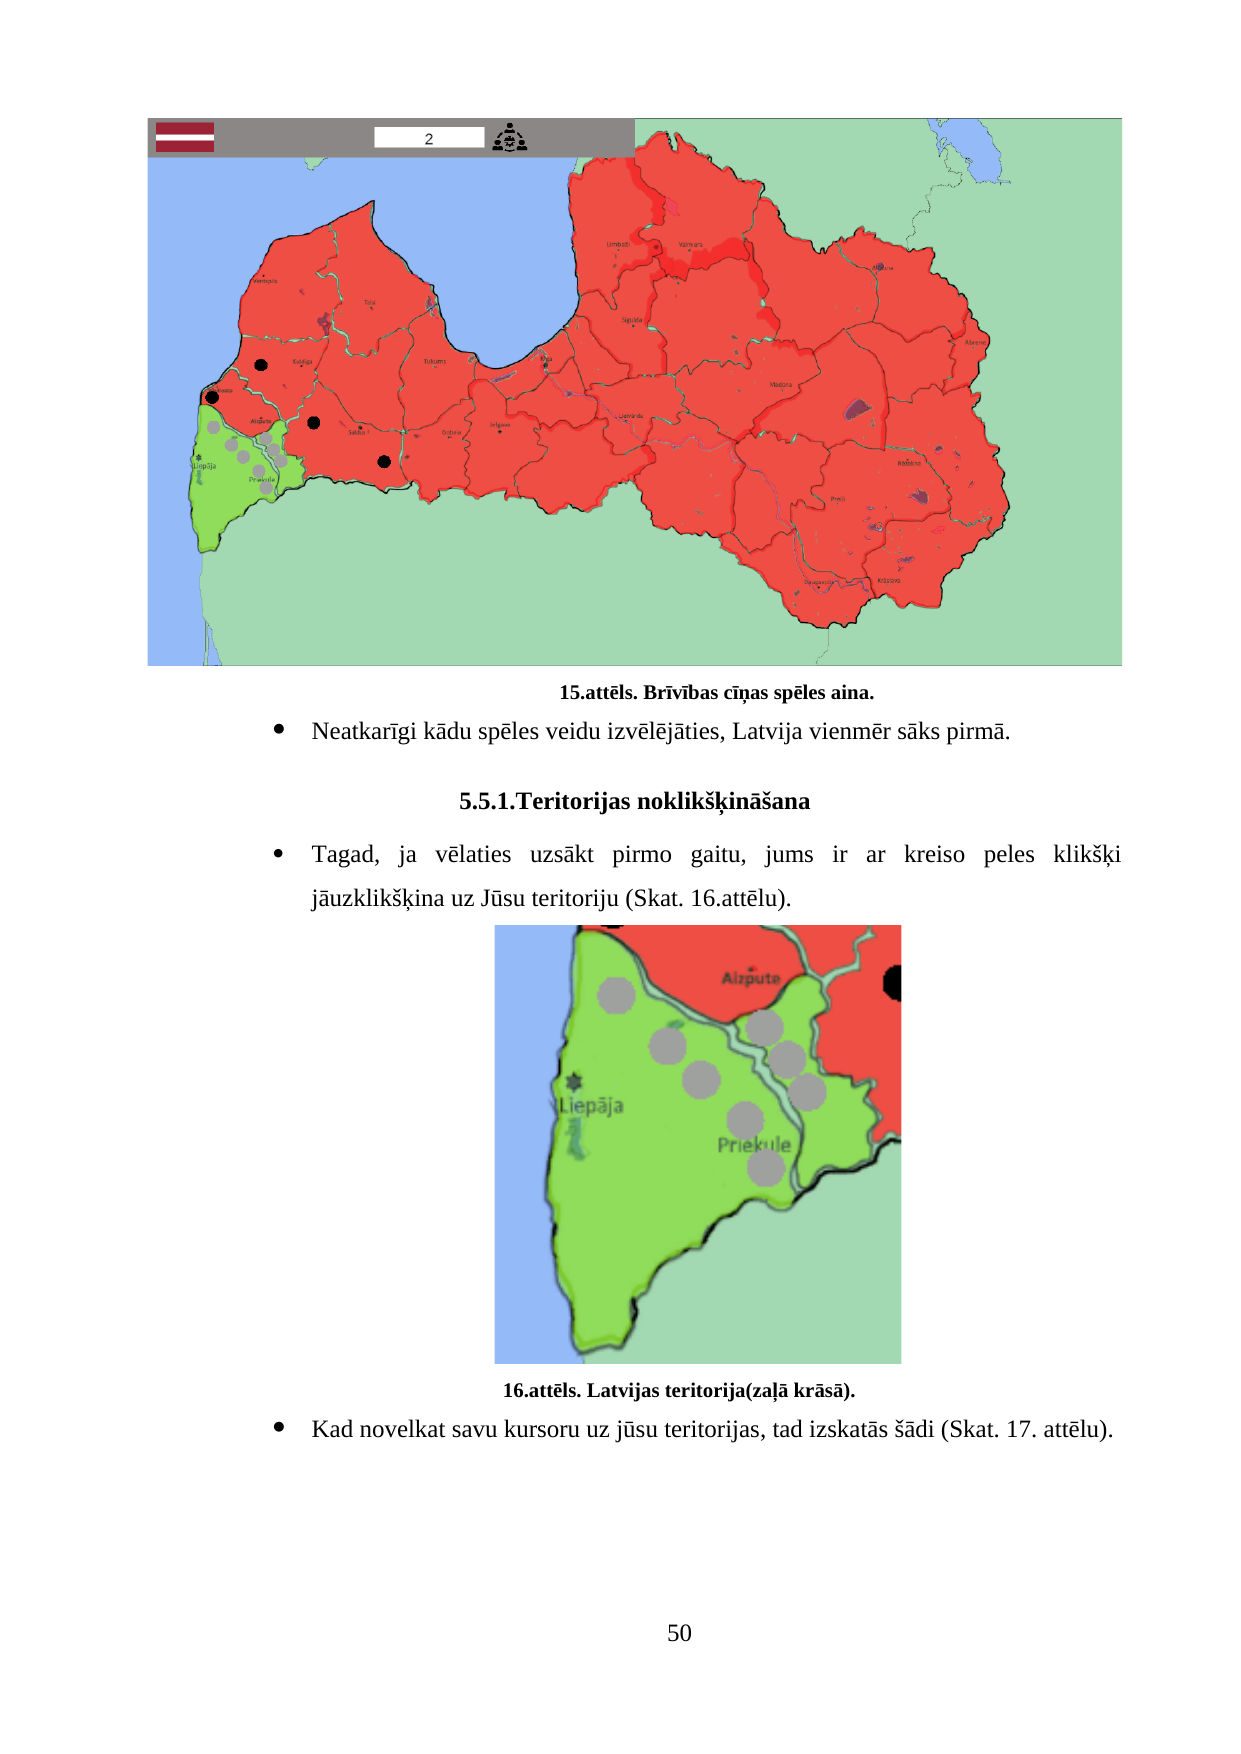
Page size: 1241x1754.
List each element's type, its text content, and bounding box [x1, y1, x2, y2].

list Tagad, ja vēlaties uzsākt pirmo gaitu, jums ir ar kreiso peles klikšķi jāuzklikšķina uz Jūsu teritoriju (Skat. 16.attēlu). [274, 839, 1122, 911]
subtitle 5.5.1.Teritorijas noklikšķināšana [148, 786, 1122, 814]
list Kad novelkat savu kursoru uz jūsu teritorijas, tad izskatās šādi (Skat. 17. attēlu). [274, 1414, 1122, 1443]
list 15.attēls. Brīvības cīņas spēles aina. [311, 680, 1122, 704]
picture [494, 925, 902, 1364]
list Neatkarīgi kādu spēles veidu izvēlējāties, Latvija vienmēr sāks pirmā. [274, 716, 1122, 746]
text 16.attēls. Latvijas teritorija(zaļā krāsā). [148, 1378, 1122, 1402]
picture [147, 118, 1123, 666]
